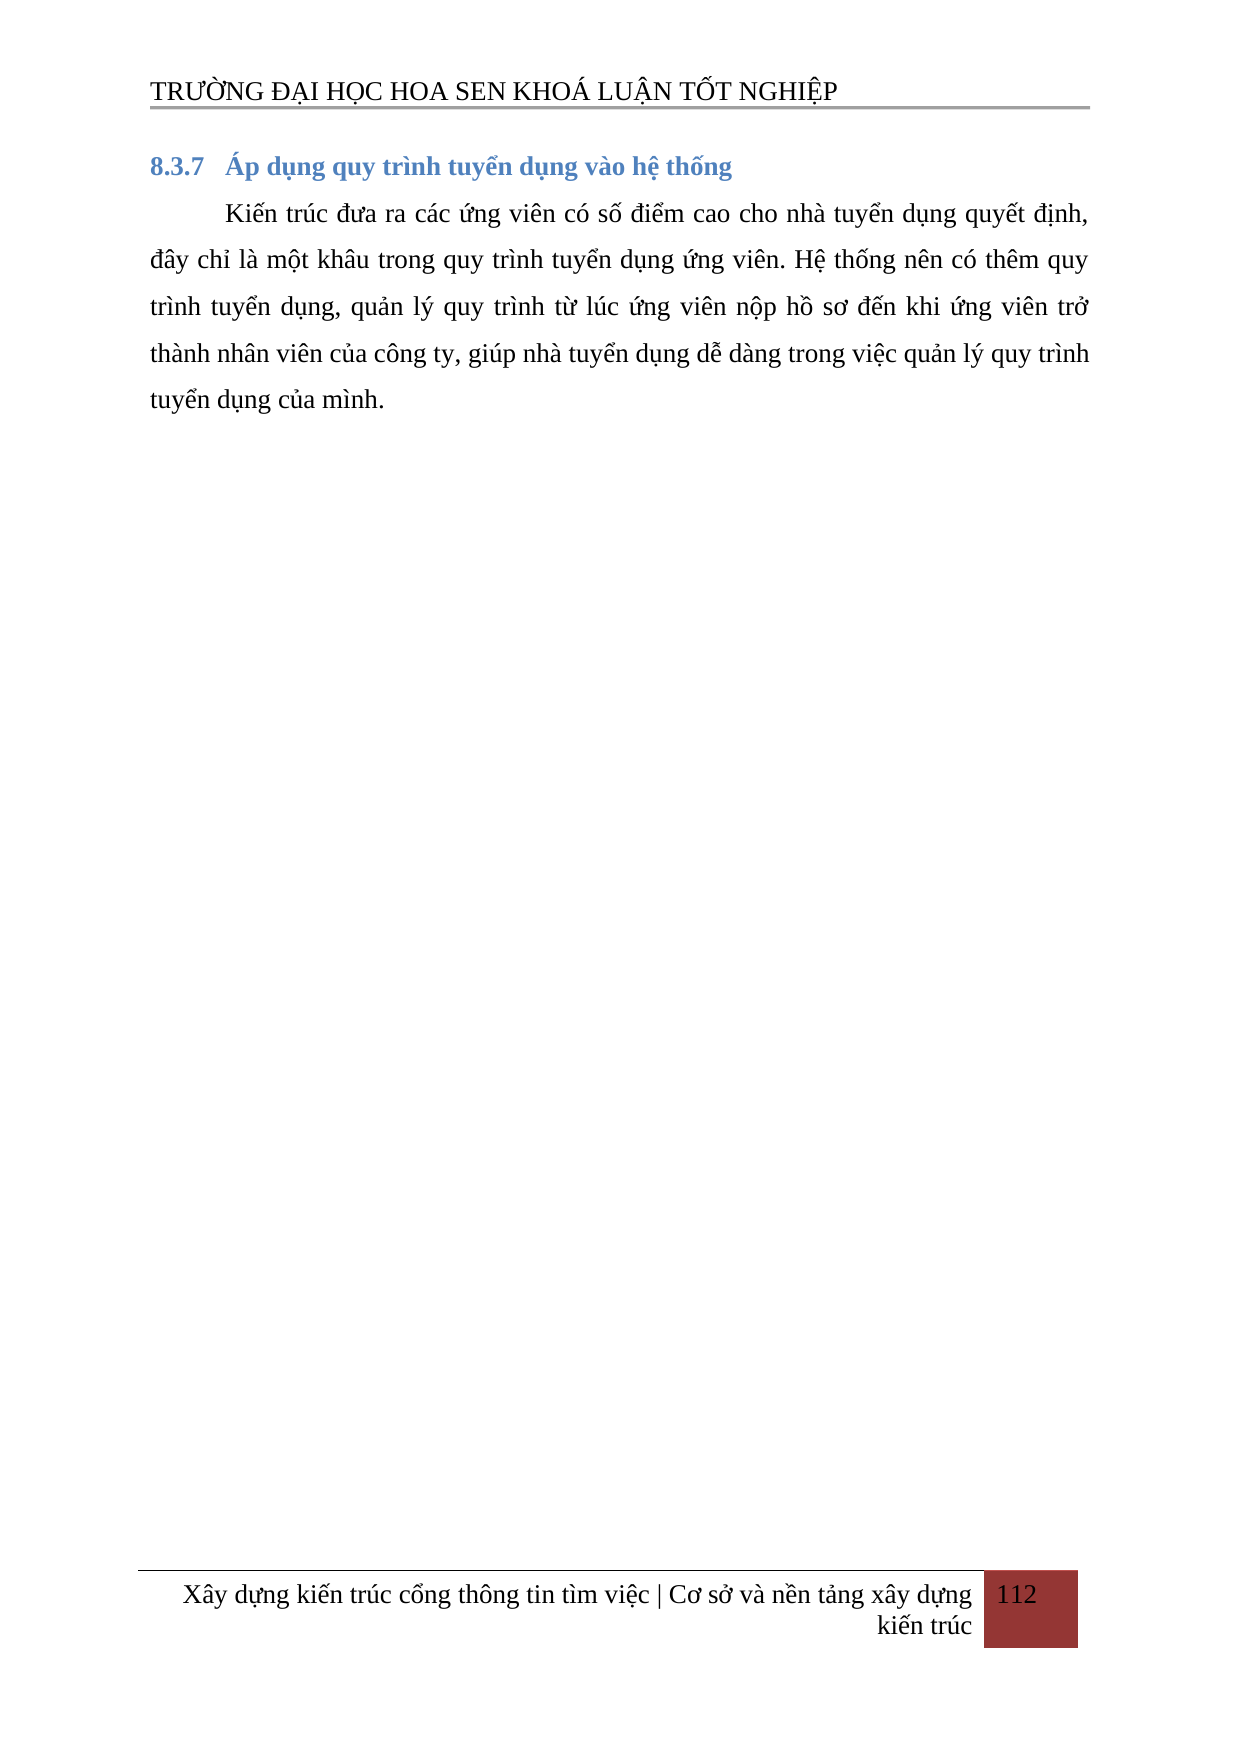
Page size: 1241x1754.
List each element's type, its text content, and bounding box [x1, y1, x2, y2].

text Kiến trúc đưa ra các ứng viên có số điểm cao cho nhà tuyển dụng quyết định, đây chỉ là một khâu trong quy trình tuyển dụng ứng viên. Hệ thống nên có thêm quy trình tuyển dụng, quản lý quy trình từ lúc ứng viên nộp hồ sơ đến khi ứng viên trở thành nhân viên của công ty, giúp nhà tuyển dụng dễ dàng trong việc quản lý quy trình tuyển dụng của mình. [150, 197, 1090, 414]
subtitle Áp dụng quy trình tuyển dụng vào hệ thống [150, 150, 1090, 181]
